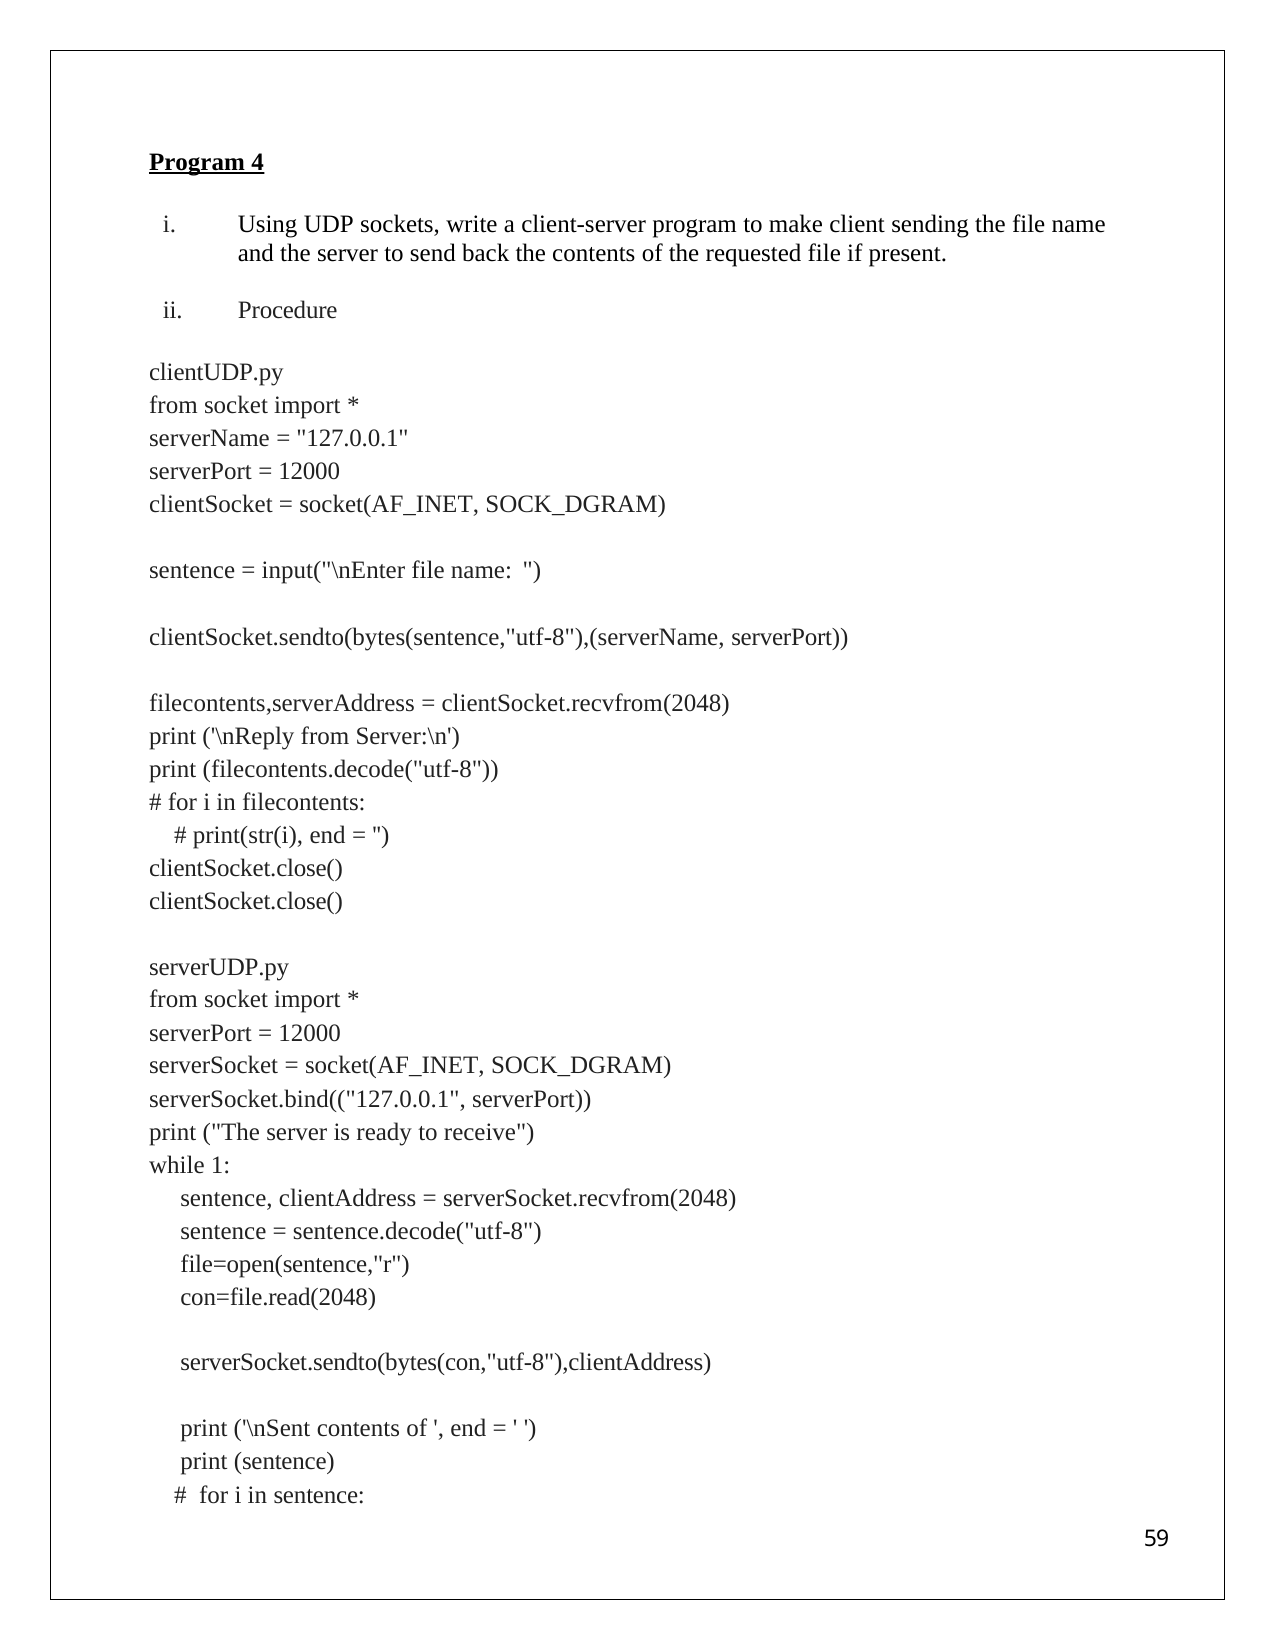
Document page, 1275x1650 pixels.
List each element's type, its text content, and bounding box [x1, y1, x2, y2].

text print (sentence) [180, 1446, 1200, 1475]
text con=file.read(2048) [180, 1282, 1200, 1311]
text print (filecontents.decode("utf-8")) # for i in filecontents: [149, 754, 499, 816]
list Procedure clientUDP.py [149, 269, 339, 393]
text serverPort = 12000 [149, 456, 1200, 485]
text serverName = "127.0.0.1" [149, 423, 1200, 452]
text # print(str(i), end = '') clientSocket.close() clientSocket.close() [149, 820, 456, 915]
text from socket import * serverPort = 12000 [149, 984, 456, 1046]
text filecontents,serverAddress = clientSocket.recvfrom(2048) print ('\nReply from Server:\n') [149, 688, 739, 750]
text serverUDP.py [149, 952, 1200, 980]
text print ("The server is ready to receive") while 1: [149, 1117, 559, 1178]
text # for i in sentence: [174, 1480, 1200, 1508]
text sentence, clientAddress = serverSocket.recvfrom(2048) sentence = sentence.decode("utf-8") file=open(sentence,"r") [180, 1183, 739, 1277]
text serverSocket.sendto(bytes(con,"utf-8"),clientAddress) print ('\nSent contents of ', end = ' ') [180, 1311, 739, 1442]
subtitle Program 4 [149, 147, 1200, 176]
text clientSocket.sendto(bytes(sentence,"utf-8"),(serverName, serverPort)) [149, 622, 1200, 650]
list Using UDP sockets, write a client-server program to make client sending the file name and the server to send back the contents of the requested file if present. [163, 209, 1148, 267]
text clientSocket = socket(AF_INET, SOCK_DGRAM) sentence = input("\nEnter file name: ") [149, 489, 679, 584]
text from socket import * [149, 393, 1200, 419]
text serverSocket = socket(AF_INET, SOCK_DGRAM) serverSocket.bind(("127.0.0.1", serverPort)) [149, 1051, 679, 1112]
